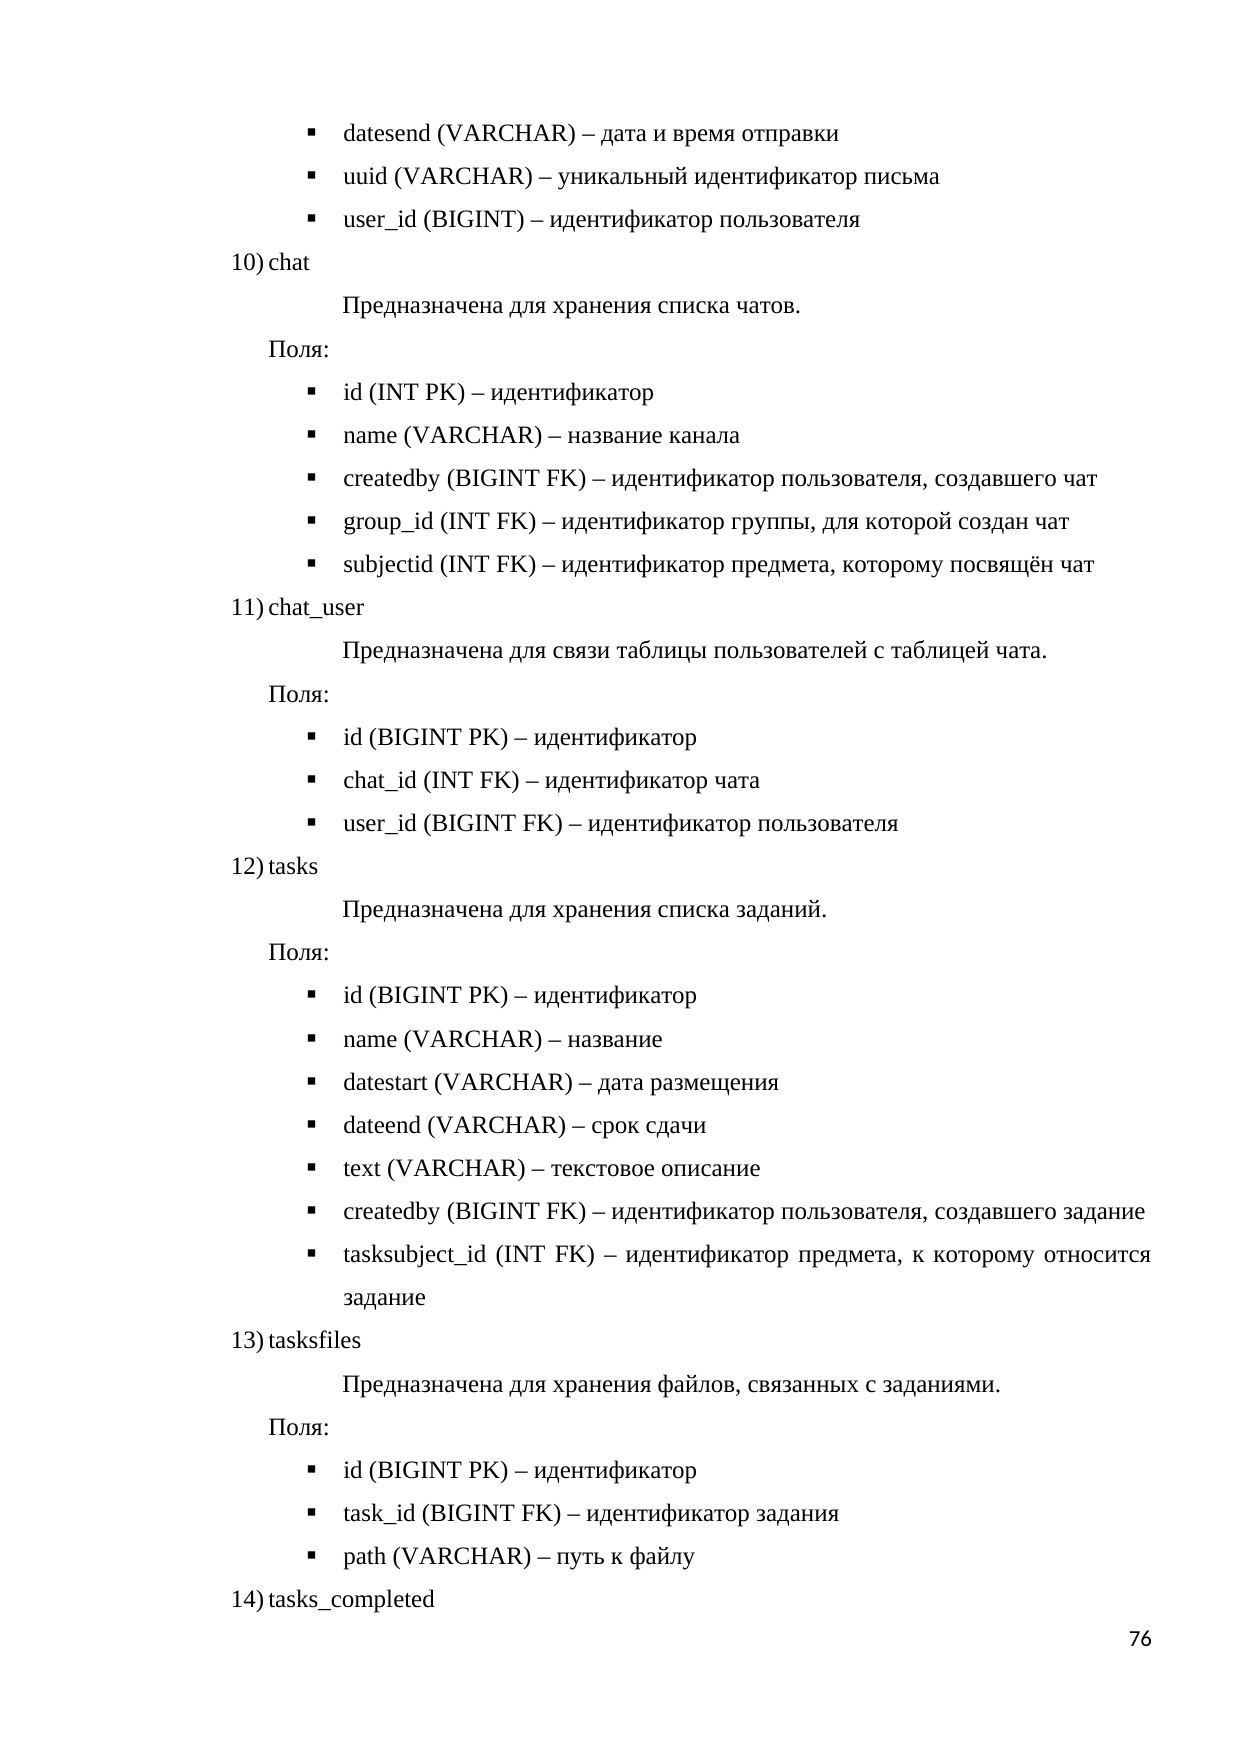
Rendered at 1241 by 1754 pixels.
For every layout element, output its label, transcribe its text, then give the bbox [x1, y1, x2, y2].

list tasks [231, 851, 1152, 880]
list tasksubject_id (INT FK) – идентификатор предмета, к которому относится задание [306, 1239, 1152, 1311]
list Поля: [268, 1412, 1152, 1441]
list group_id (INT FK) – идентификатор группы, для которой создан чат [306, 506, 1152, 535]
list Поля: [268, 679, 1152, 707]
list Поля: [268, 937, 1152, 966]
list tasksfiles [231, 1326, 1152, 1354]
list task_id (BIGINT FK) – идентификатор задания [306, 1498, 1152, 1527]
list datestart (VARCHAR) – дата размещения [306, 1067, 1152, 1096]
list Поля: [268, 334, 1152, 362]
list createdby (BIGINT FK) – идентификатор пользователя, создавшего задание [306, 1196, 1152, 1225]
list user_id (BIGINT) – идентификатор пользователя [306, 204, 1152, 233]
list id (BIGINT PK) – идентификатор [306, 722, 1152, 751]
list chat_user [231, 592, 1152, 621]
list Предназначена для связи таблицы пользователей с таблицей чата. [268, 636, 1152, 664]
list createdby (BIGINT FK) – идентификатор пользователя, создавшего чат [306, 463, 1152, 492]
list path (VARCHAR) – путь к файлу [306, 1541, 1152, 1570]
list uuid (VARCHAR) – уникальный идентификатор письма [306, 161, 1152, 190]
list Предназначена для хранения файлов, связанных с заданиями. [268, 1369, 1152, 1397]
list chat [231, 247, 1152, 276]
list dateend (VARCHAR) – срок сдачи [306, 1110, 1152, 1139]
list subjectid (INT FK) – идентификатор предмета, которому посвящён чат [306, 549, 1152, 578]
list id (BIGINT PK) – идентификатор [306, 981, 1152, 1009]
list id (BIGINT PK) – идентификатор [306, 1455, 1152, 1484]
list tasks_completed [231, 1584, 1152, 1613]
list chat_id (INT FK) – идентификатор чата [306, 765, 1152, 794]
list Предназначена для хранения списка чатов. [268, 291, 1152, 319]
list text (VARCHAR) – текстовое описание [306, 1153, 1152, 1182]
list name (VARCHAR) – название канала [306, 420, 1152, 449]
list datesend (VARCHAR) – дата и время отправки [306, 118, 1152, 147]
list user_id (BIGINT FK) – идентификатор пользователя [306, 808, 1152, 837]
list Предназначена для хранения списка заданий. [268, 894, 1152, 923]
list id (INT PK) – идентификатор [306, 377, 1152, 406]
list name (VARCHAR) – название [306, 1024, 1152, 1052]
